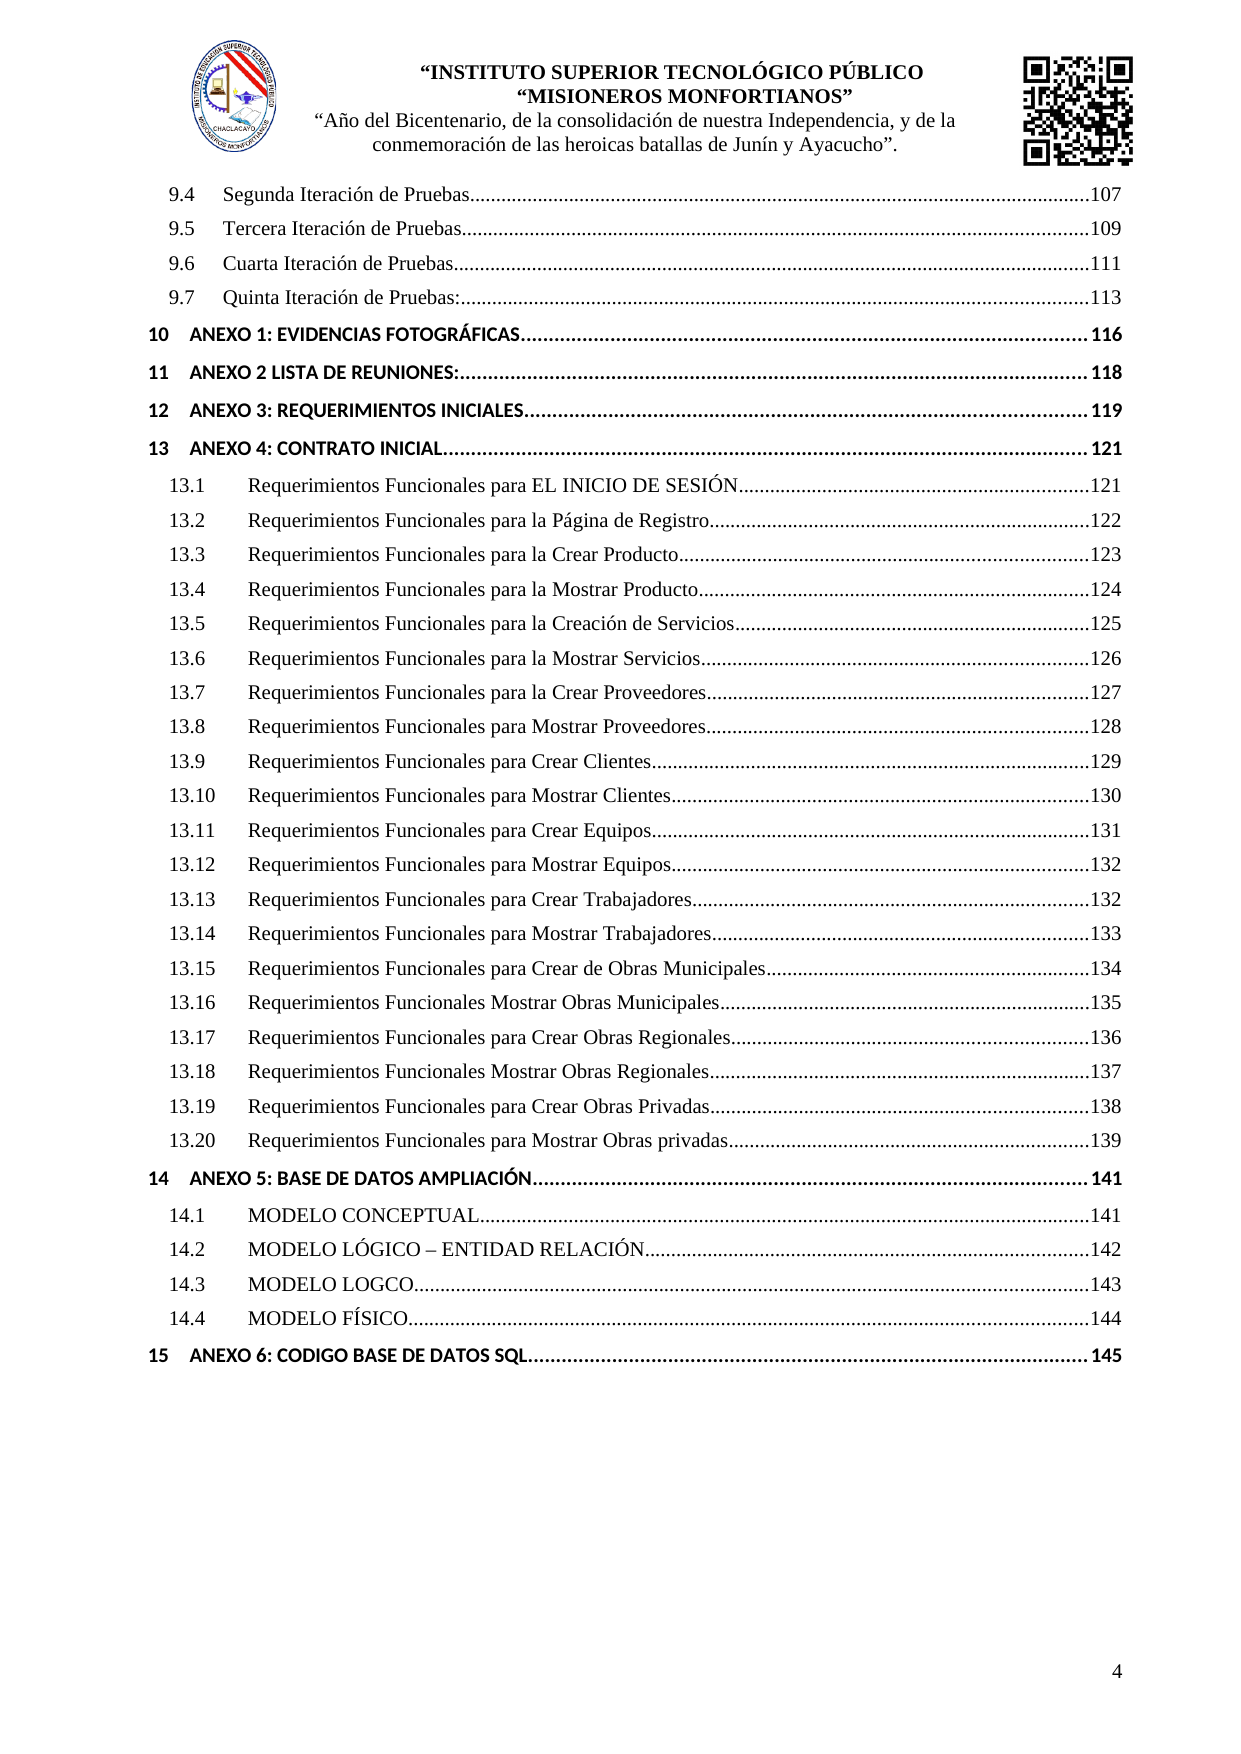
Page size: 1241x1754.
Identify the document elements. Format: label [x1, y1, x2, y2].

picture [191, 40, 277, 152]
picture [1018, 51, 1137, 170]
